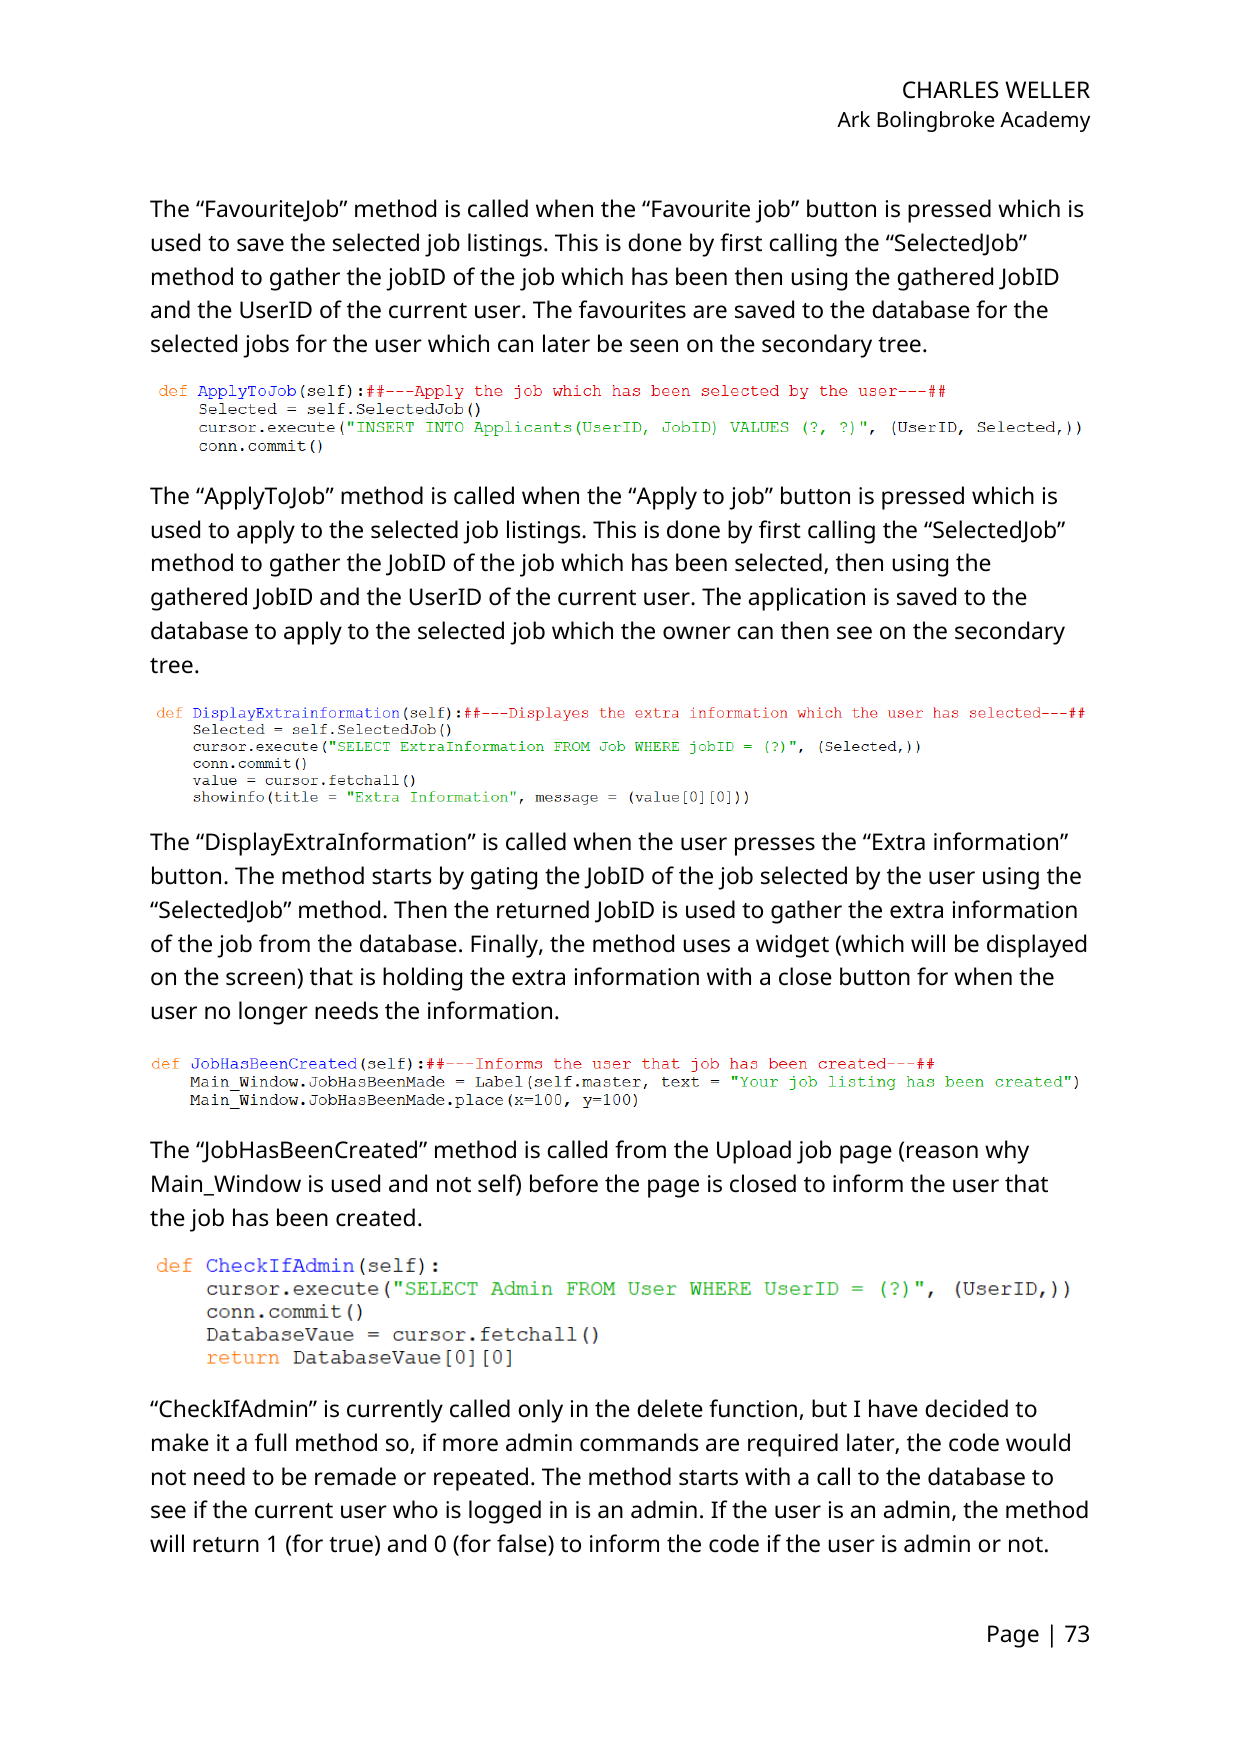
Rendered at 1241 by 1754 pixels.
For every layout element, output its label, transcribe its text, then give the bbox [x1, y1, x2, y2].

picture [150, 698, 1091, 808]
picture [150, 1252, 1091, 1374]
picture [150, 1045, 1091, 1115]
text “CheckIfAdmin” is currently called only in the delete function, but I have decided to make it a full method so, if more admin commands are required later, the code would not need to be remade or repeated. The method starts with a call to the database to see if the current user who is logged in is an admin. If the user is an admin, the method will return 1 (for true) and 0 (for false) to inform the code if the user is admin or not. [150, 1393, 1090, 1559]
text The “ApplyToJob” method is called when the “Apply to job” button is pressed which is used to apply to the selected job listings. This is done by first calling the “SelectedJob” method to gather the JobID of the job which has been selected, then using the gathered JobID and the UserID of the current user. The application is saved to the database to apply to the selected job which the owner can then see on the secondary tree. [150, 480, 1090, 680]
picture [150, 378, 1091, 461]
text The “JobHasBeenCreated” method is called from the Upload job page (reason why Main_Window is used and not self) before the page is closed to inform the user that the job has been created. [150, 1134, 1090, 1233]
text The “FavouriteJob” method is called when the “Favourite job” button is pressed which is used to save the selected job listings. This is done by first calling the “SelectedJob” method to gather the jobID of the job which has been then using the gathered JobID and the UserID of the current user. The favourites are saved to the database for the selected jobs for the user which can later be seen on the secondary tree. [150, 193, 1090, 359]
text The “DisplayExtraInformation” is called when the user presses the “Extra information” button. The method starts by gating the JobID of the job selected by the user using the “SelectedJob” method. Then the returned JobID is used to gather the extra information of the job from the database. Finally, the method uses a widget (which will be displayed on the screen) that is holding the extra information with a close button for when the user no longer needs the information. [150, 826, 1090, 1026]
